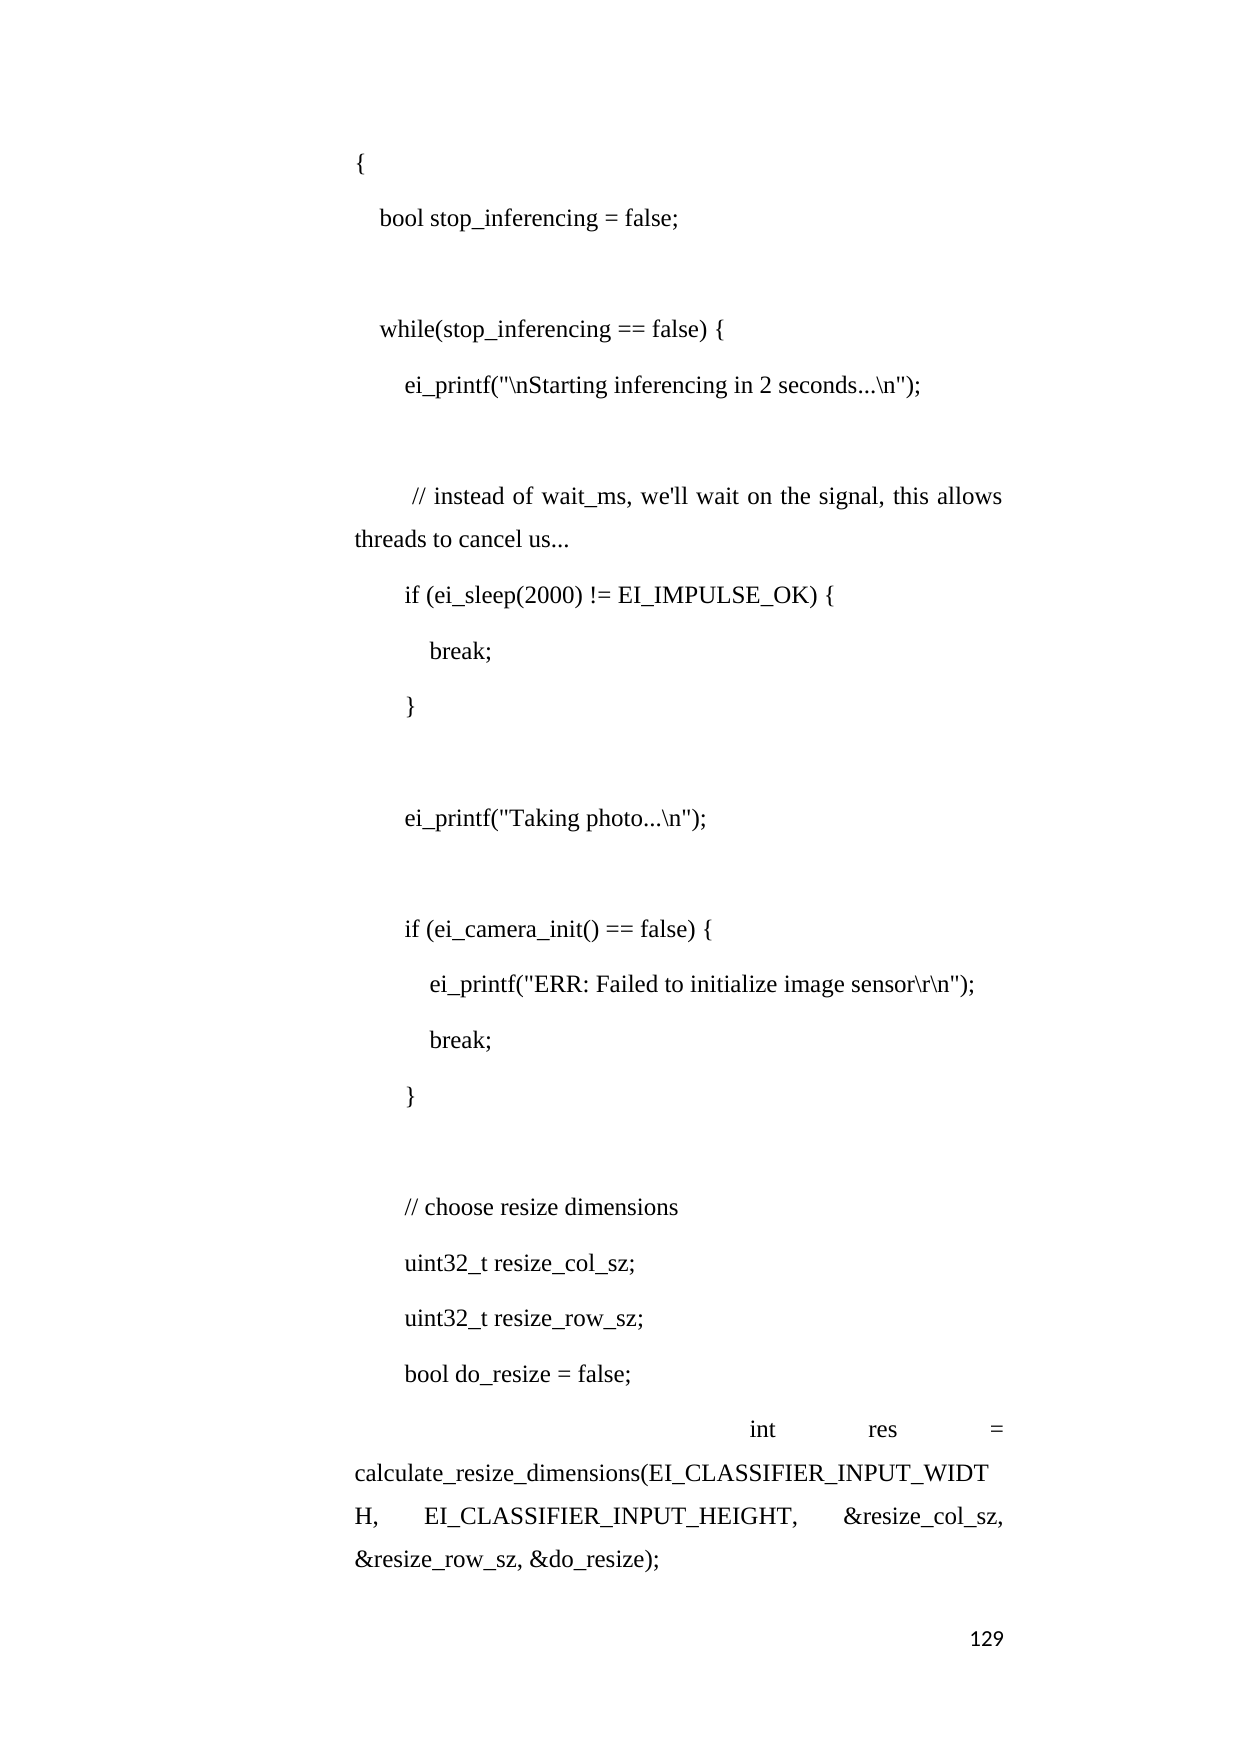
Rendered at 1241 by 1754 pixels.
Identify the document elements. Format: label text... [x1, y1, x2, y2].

text if (ei_camera_init() == false) { [354, 914, 1004, 943]
text ei_printf("\nStarting inferencing in 2 seconds...\n"); [354, 370, 1004, 399]
text // instead of wait_ms, we'll wait on the signal, this allows threads to cancel us... [354, 481, 1004, 553]
text { [354, 148, 1004, 176]
text ei_printf("Taking photo...\n"); [354, 803, 1004, 831]
text } [354, 691, 1004, 720]
text int res = calculate_resize_dimensions(EI_CLASSIFIER_INPUT_WIDTH, EI_CLASSIFIER_INPUT_HEIGHT, &resize_col_sz, &resize_row_sz, &do_resize); [354, 1414, 1004, 1573]
text ei_printf("ERR: Failed to initialize image sensor\r\n"); [354, 969, 1004, 998]
text if (ei_sleep(2000) != EI_IMPULSE_OK) { [354, 580, 1004, 609]
text bool do_resize = false; [354, 1359, 1004, 1388]
text // choose resize dimensions [354, 1192, 1004, 1221]
text bool stop_inferencing = false; [354, 203, 1004, 232]
text while(stop_inferencing == false) { [354, 314, 1004, 343]
text } [354, 1081, 1004, 1109]
text break; [354, 1025, 1004, 1054]
text uint32_t resize_row_sz; [354, 1303, 1004, 1332]
text uint32_t resize_col_sz; [354, 1248, 1004, 1276]
text break; [354, 636, 1004, 664]
